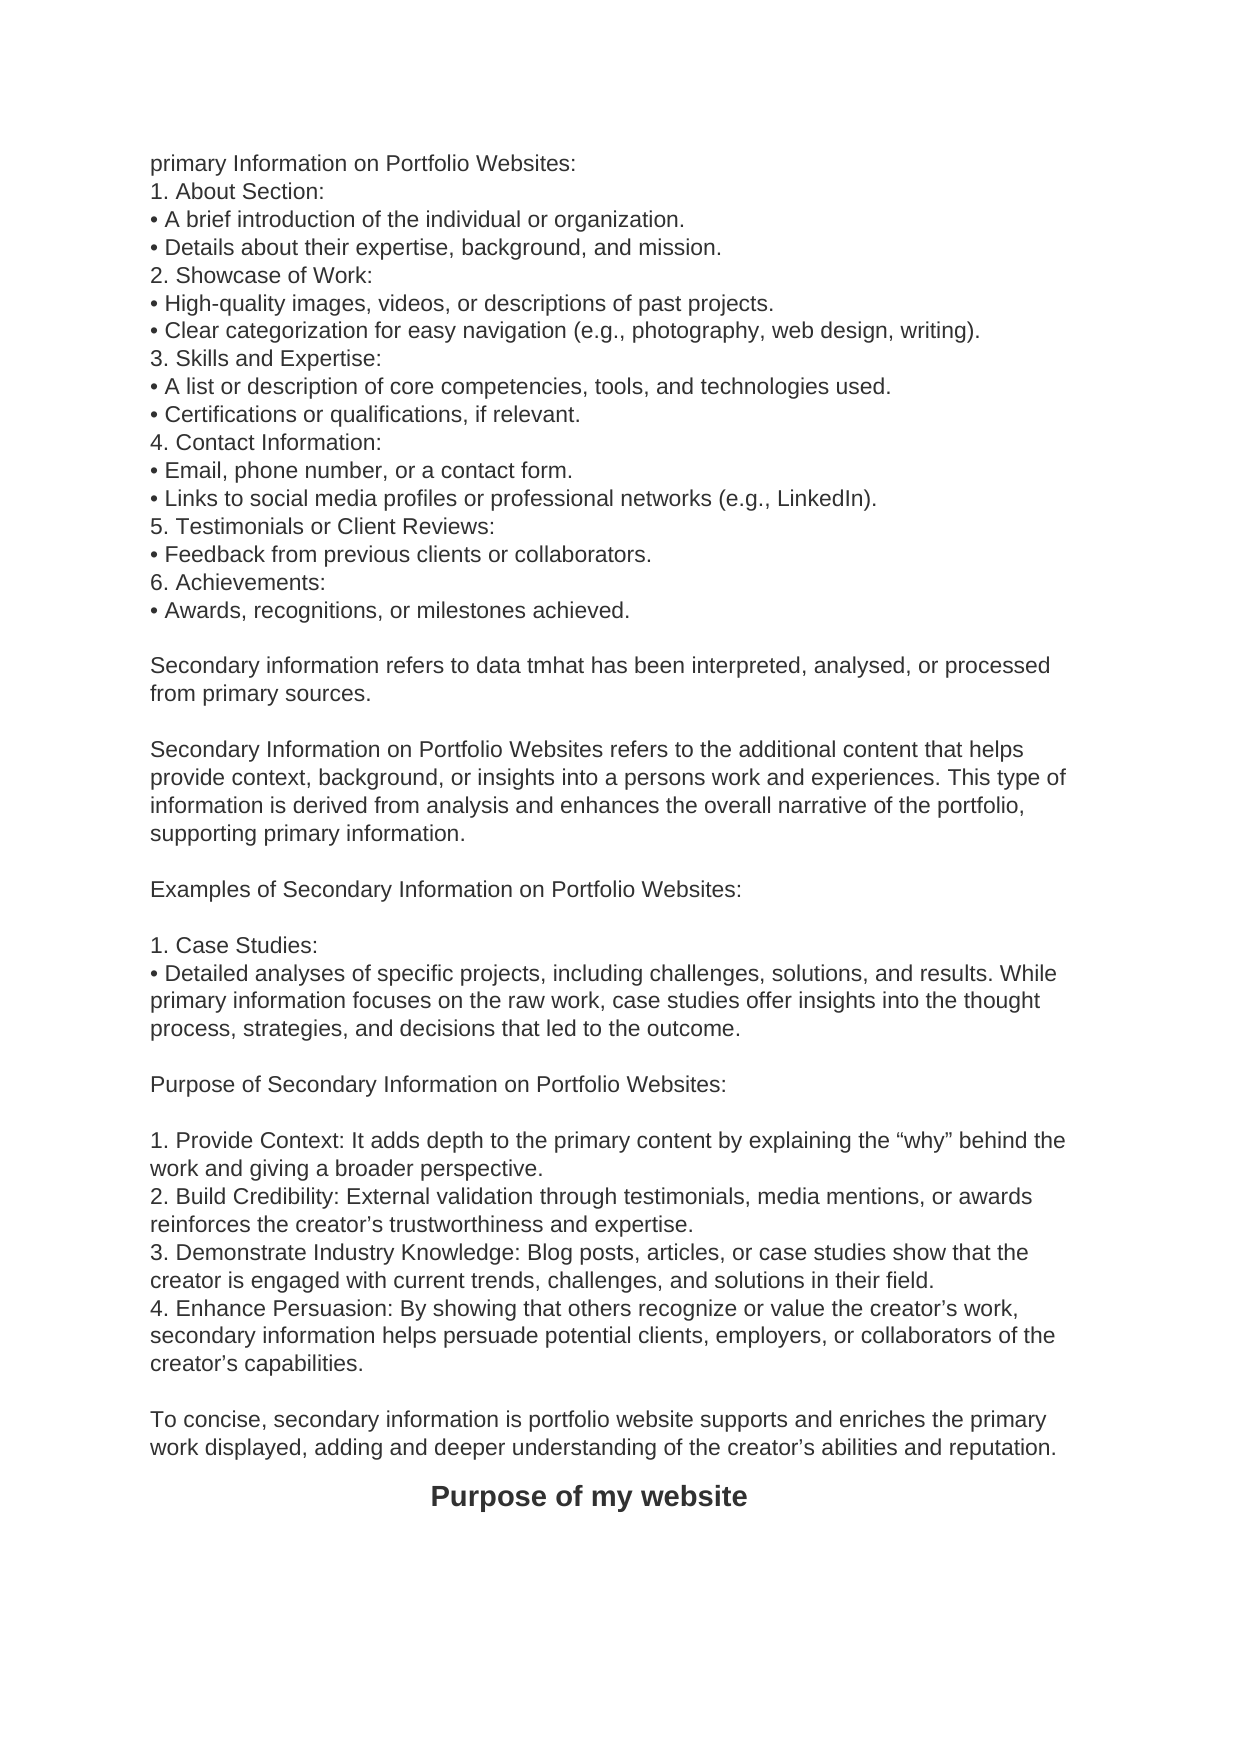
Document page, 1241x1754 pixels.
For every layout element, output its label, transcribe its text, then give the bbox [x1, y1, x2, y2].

text primary Information on Portfolio Websites: 1. About Section: • A brief introduction of the individual or organization. • Details about their expertise, background, and mission. 2. Showcase of Work: • High-quality images, videos, or descriptions of past projects. • Clear categorization for easy navigation (e.g., photography, web design, writing). 3. Skills and Expertise: • A list or description of core competencies, tools, and technologies used. • Certifications or qualifications, if relevant. 4. Contact Information: • Email, phone number, or a contact form. • Links to social media profiles or professional networks (e.g., LinkedIn). 5. Testimonials or Client Reviews: • Feedback from previous clients or collaborators. 6. Achievements: • Awards, recognitions, or milestones achieved. Secondary information refers to data tmhat has been interpreted, analysed, or processed from primary sources. Secondary Information on Portfolio Websites refers to the additional content that helps provide context, background, or insights into a persons work and experiences. This type of information is derived from analysis and enhances the overall narrative of the portfolio, supporting primary information. Examples of Secondary Information on Portfolio Websites: 1. Case Studies: • Detailed analyses of specific projects, including challenges, solutions, and results. While primary information focuses on the raw work, case studies offer insights into the thought process, strategies, and decisions that led to the outcome. Purpose of Secondary Information on Portfolio Websites: 1. Provide Context: It adds depth to the primary content by explaining the “why” behind the work and giving a broader perspective. 2. Build Credibility: External validation through testimonials, media mentions, or awards reinforces the creator’s trustworthiness and expertise. 3. Demonstrate Industry Knowledge: Blog posts, articles, or case studies show that the creator is engaged with current trends, challenges, and solutions in their field. 4. Enhance Persuasion: By showing that others recognize or value the creator’s work, secondary information helps persuade potential clients, employers, or collaborators of the creator’s capabilities. To concise, secondary information is portfolio website supports and enriches the primary work displayed, adding and deeper understanding of the creator’s abilities and reputation. [150, 150, 1090, 1461]
text Purpose of my website [150, 1479, 1090, 1512]
